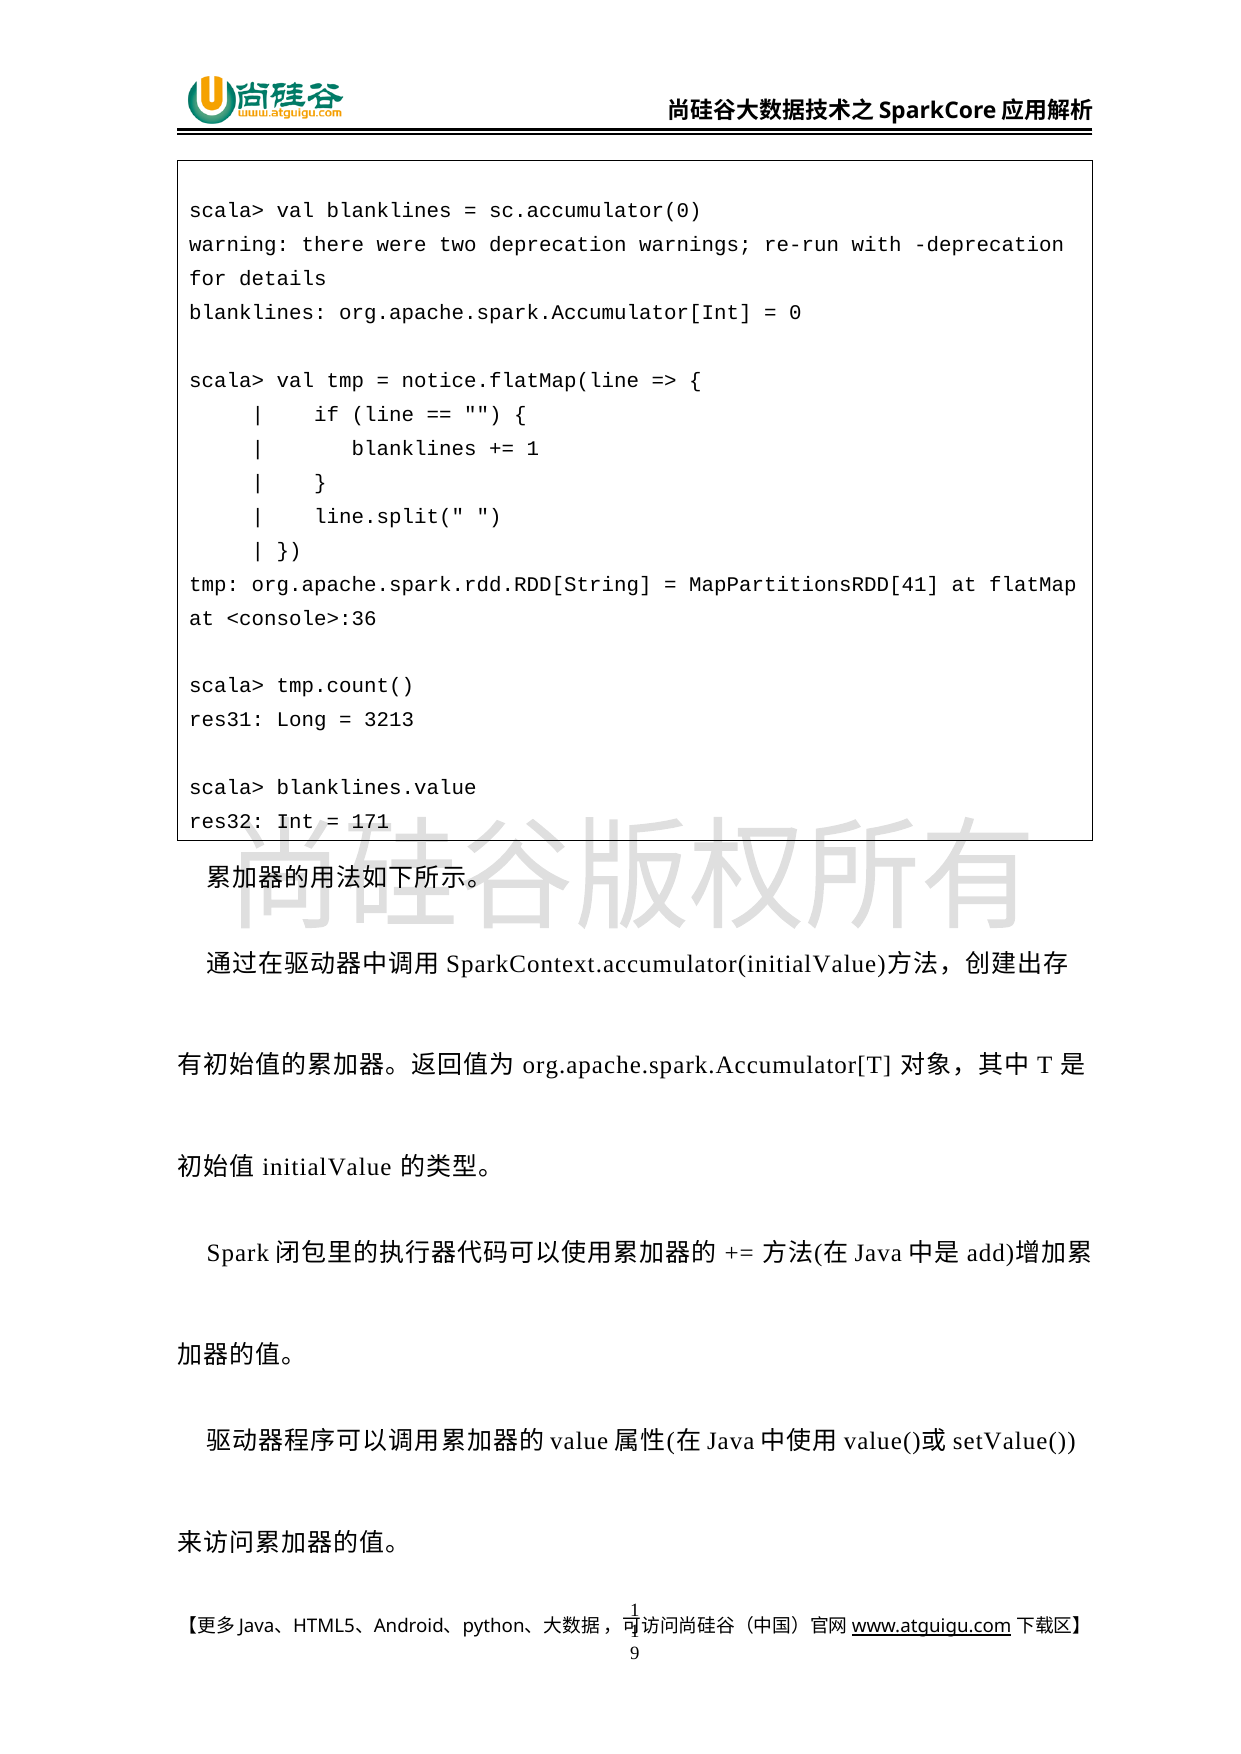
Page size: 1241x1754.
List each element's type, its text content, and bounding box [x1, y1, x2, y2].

text 驱动器程序可以调用累加器的value属性(在Java中使用value()或setValue())来访问累加器的值。 [177, 1405, 1092, 1575]
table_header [178, 161, 1092, 840]
text 通过在驱动器中调用SparkContext.accumulator(initialValue)方法，创建出存有初始值的累加器。返回值为 org.apache.spark.Accumulator[T] 对象，其中 T 是初始值 initialValue 的类型。 [177, 927, 1092, 1199]
text Spark闭包里的执行器代码可以使用累加器的 += 方法(在Java中是 add)增加累加器的值。 [177, 1217, 1092, 1387]
text 累加器的用法如下所示。 [177, 841, 1092, 909]
picture [177, 68, 362, 128]
